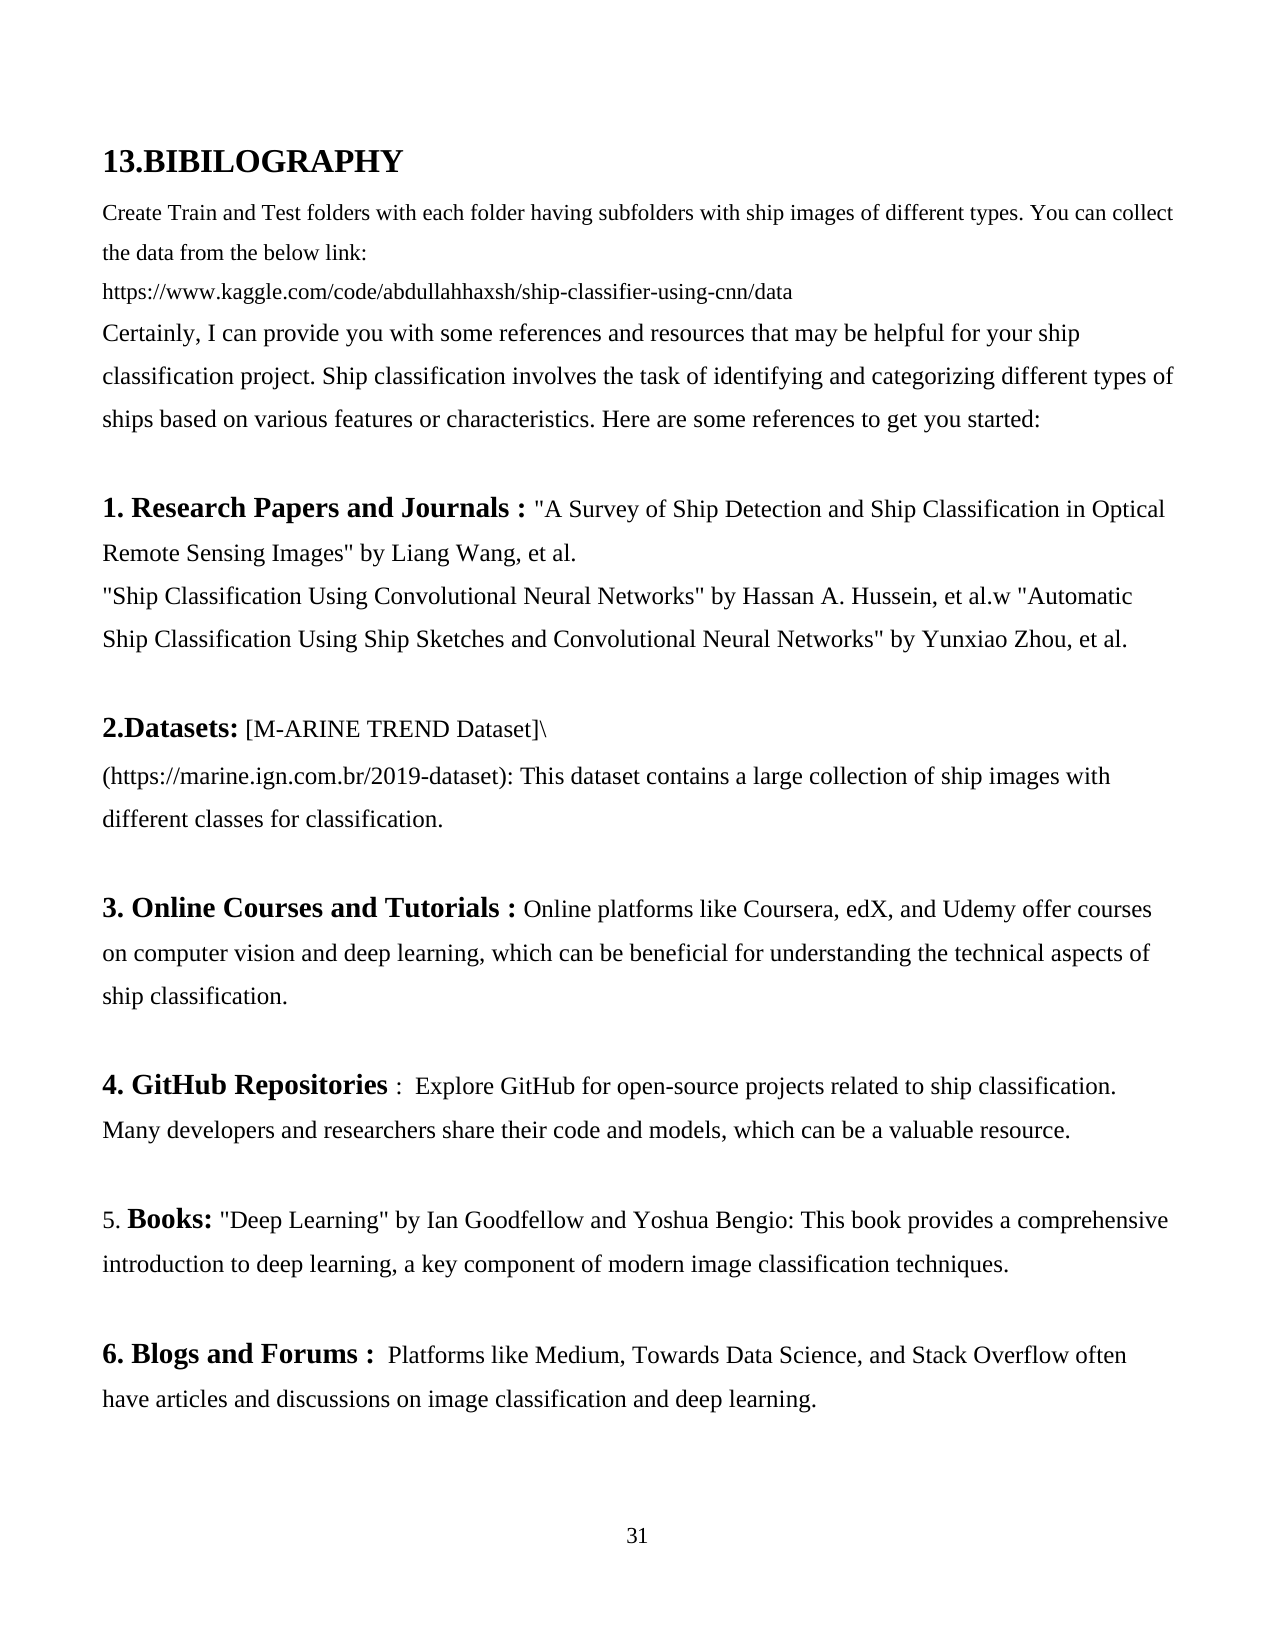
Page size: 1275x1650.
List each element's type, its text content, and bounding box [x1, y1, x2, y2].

text https://www.kaggle.com/code/abdullahhaxsh/ship-classifier-using-cnn/data [102, 278, 1175, 304]
text 13.BIBILOGRAPHY [102, 142, 1175, 180]
text 5. Books: "Deep Learning" by Ian Goodfellow and Yoshua Bengio: This book provides a comprehensive introduction to deep learning, a key component of modern image classification techniques. [102, 1202, 1175, 1278]
text 1. Research Papers and Journals : "A Survey of Ship Detection and Ship Classification in Optical Remote Sensing Images" by Liang Wang, et al. [102, 490, 1175, 567]
text 3. Online Courses and Tutorials : Online platforms like Coursera, edX, and Udemy offer courses on computer vision and deep learning, which can be beneficial for understanding the technical aspects of ship classification. [102, 890, 1175, 1010]
text (https://marine.ign.com.br/2019-dataset): This dataset contains a large collection of ship images with different classes for classification. [102, 761, 1175, 833]
text "Ship Classification Using Convolutional Neural Networks" by Hassan A. Hussein, et al.w "Automatic Ship Classification Using Ship Sketches and Convolutional Neural Networks" by Yunxiao Zhou, et al. [102, 581, 1175, 653]
text 4. GitHub Repositories : Explore GitHub for open-source projects related to ship classification. Many developers and researchers share their code and models, which can be a valuable resource. [102, 1067, 1175, 1144]
text Certainly, I can provide you with some references and resources that may be helpful for your ship classification project. Ship classification involves the task of identifying and categorizing different types of ships based on various features or characteristics. Here are some references to get you started: [102, 318, 1175, 433]
text 2.Datasets: [M-ARINE TREND Dataset]\ [102, 711, 1175, 744]
text Create Train and Test folders with each folder having subfolders with ship images of different types. You can collect the data from the below link: [102, 199, 1175, 265]
text 6. Blogs and Forums : Platforms like Medium, Towards Data Science, and Stack Overflow often have articles and discussions on image classification and deep learning. [102, 1336, 1175, 1412]
